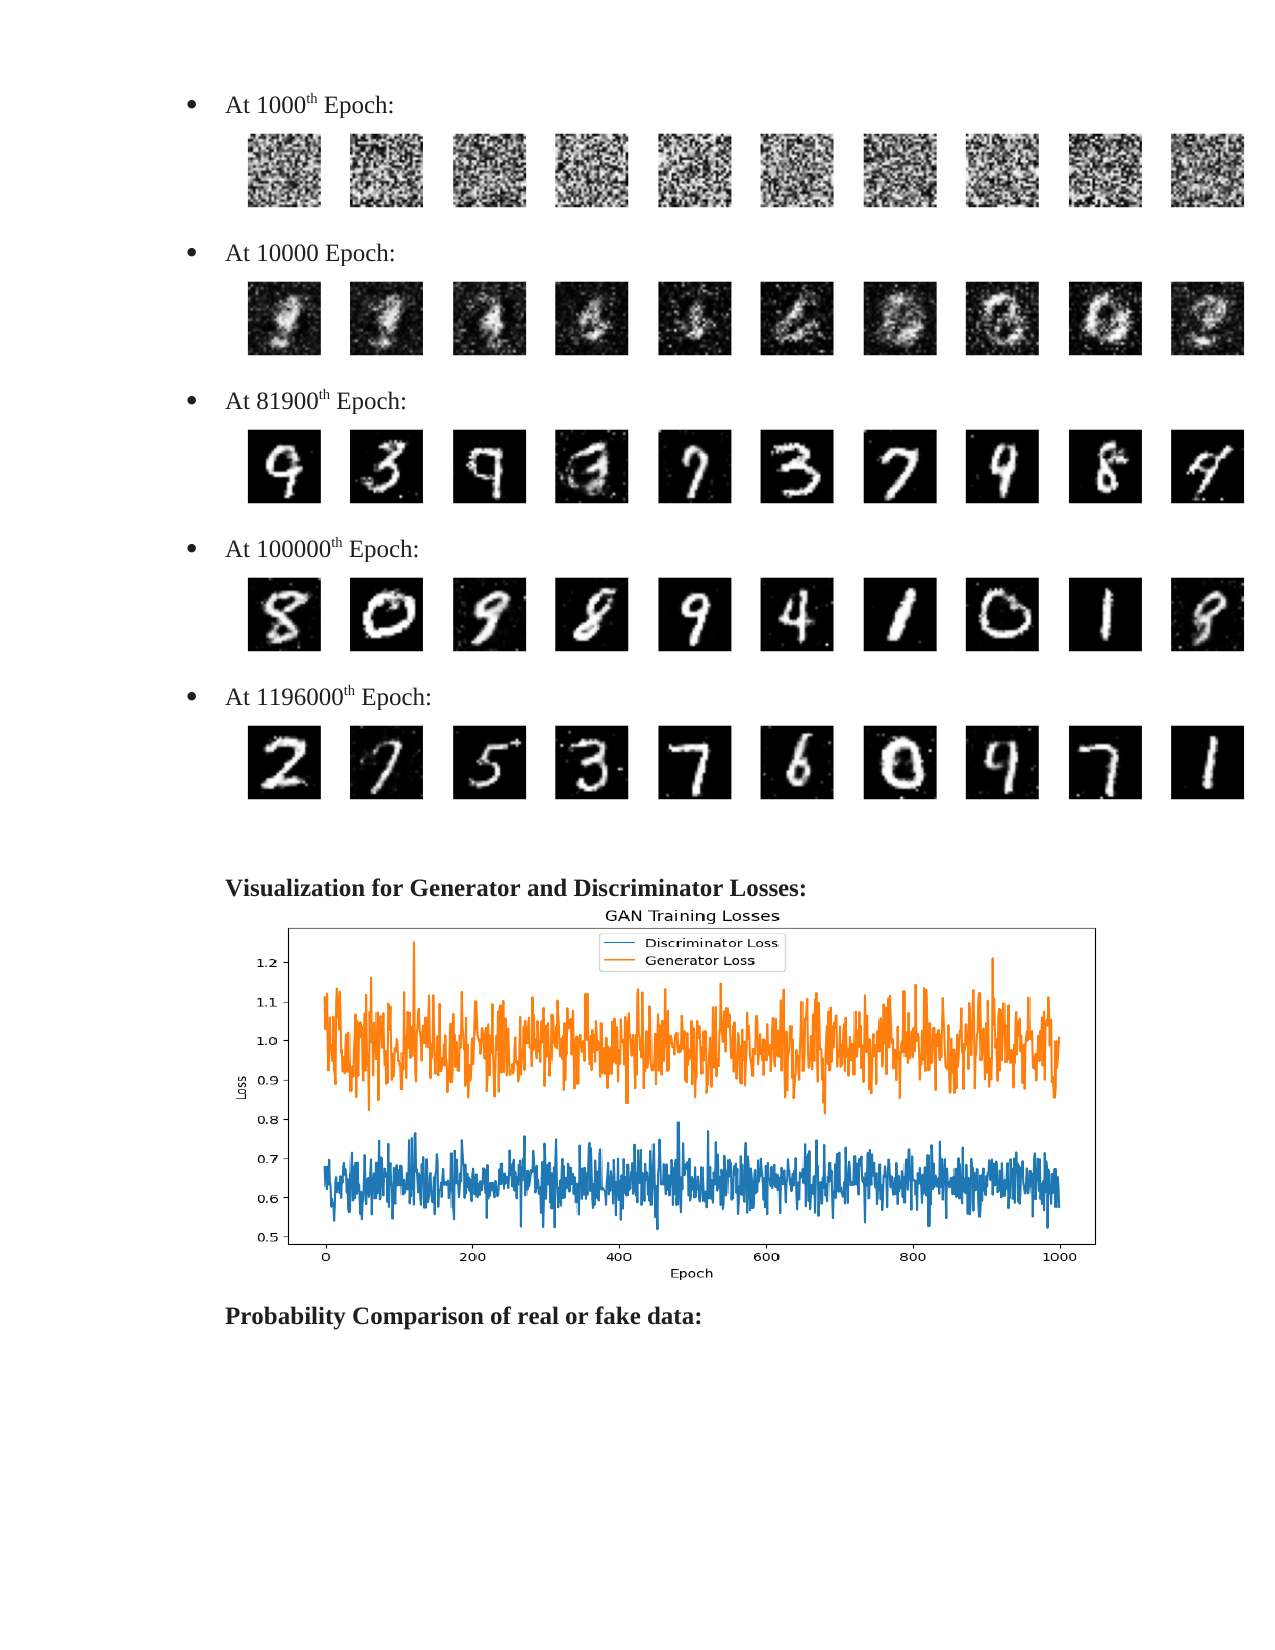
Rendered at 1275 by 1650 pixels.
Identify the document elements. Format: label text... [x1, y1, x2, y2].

picture [225, 710, 1267, 815]
picture [225, 414, 1267, 519]
picture [225, 562, 1267, 667]
list At 1196000th Epoch: [187, 667, 1200, 710]
list At 100000th Epoch: [187, 519, 1200, 562]
picture [225, 118, 1267, 223]
list At 10000 Epoch: [187, 223, 1200, 267]
list Probability Comparison of real or fake data: [225, 1286, 1200, 1330]
picture [225, 266, 1267, 371]
picture [225, 902, 1106, 1287]
list At 81900th Epoch: [187, 371, 1200, 414]
list At 1000th Epoch: [187, 75, 1200, 119]
list Visualization for Generator and Discriminator Losses: [225, 858, 1200, 902]
